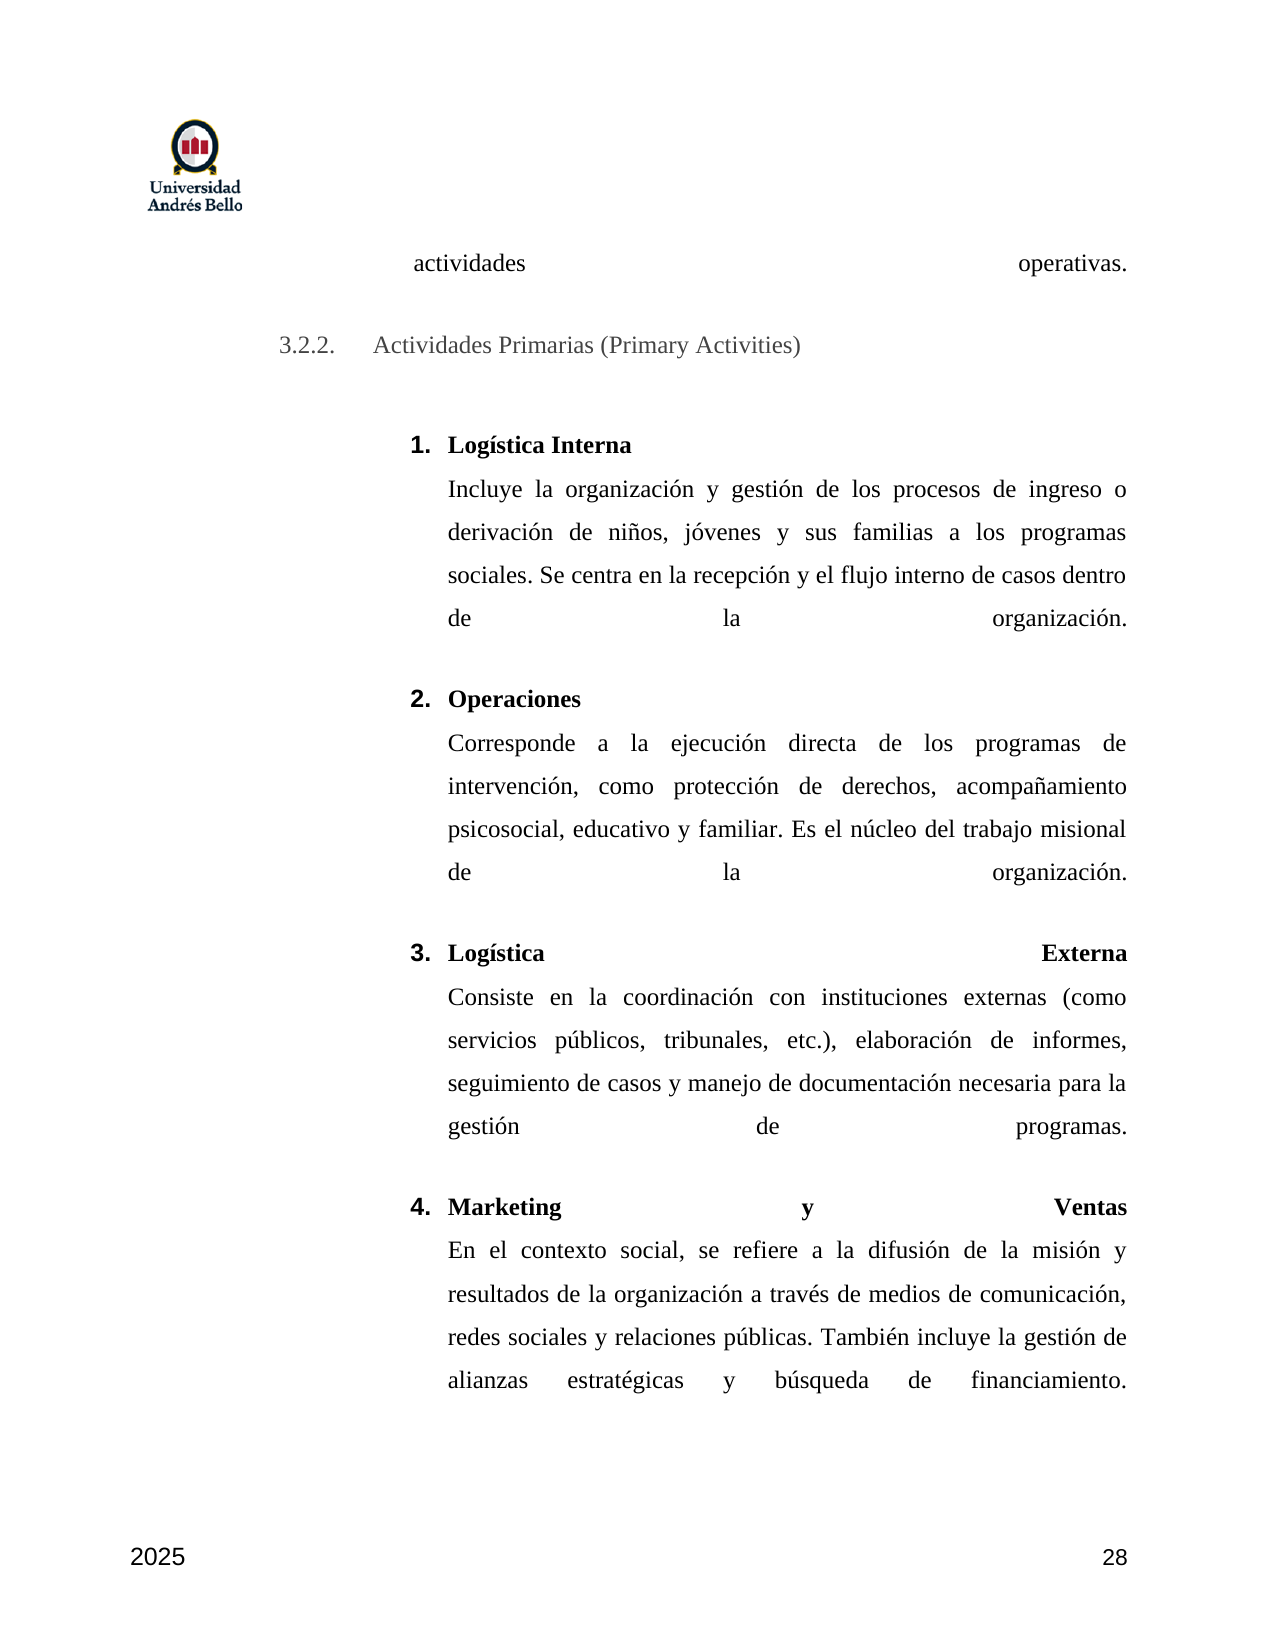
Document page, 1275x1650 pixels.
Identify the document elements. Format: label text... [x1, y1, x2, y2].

list Marketing y Ventas En el contexto social, se refiere a la difusión de la misión y resultados de la organización a través de medios de comunicación, redes sociales y relaciones públicas. También incluye la gestión de alianzas estratégicas y búsqueda de financiamiento. [410, 1192, 1127, 1433]
picture [147, 118, 243, 212]
list Logística Interna [410, 431, 1127, 459]
list Logística Externa Consiste en la coordinación con instituciones externas (como servicios públicos, tribunales, etc.), elaboración de informes, seguimiento de casos y manejo de documentación necesaria para la gestión de programas. [410, 938, 1127, 1179]
list Operaciones Corresponde a la ejecución directa de los programas de intervención, como protección de derechos, acompañamiento psicosocial, educativo y familiar. Es el núcleo del trabajo misional de la organización. [410, 684, 1127, 925]
subtitle Actividades Primarias (Primary Activities) [335, 330, 1127, 392]
text Incluye la organización y gestión de los procesos de ingreso o derivación de niños, jóvenes y sus familias a los programas sociales. Se centra en la recepción y el flujo interno de casos dentro de la organización. [448, 474, 1127, 671]
